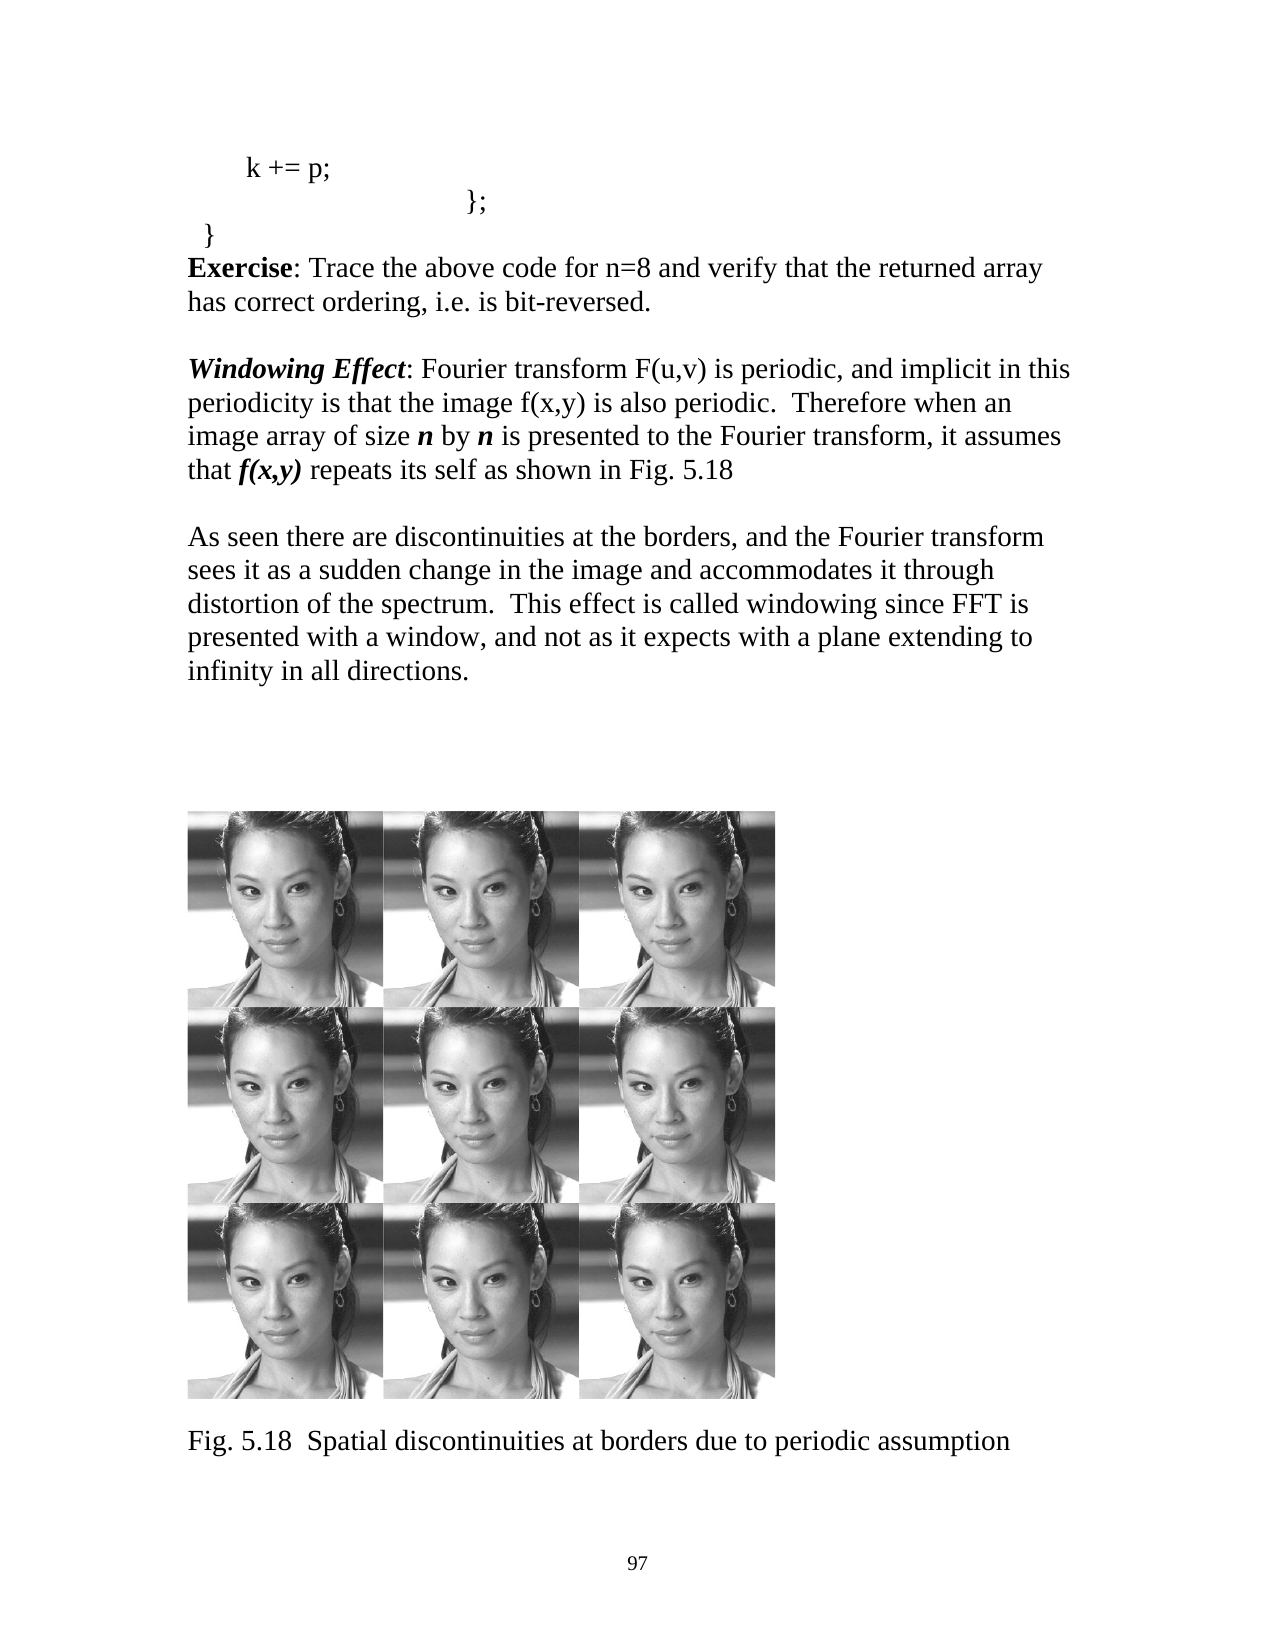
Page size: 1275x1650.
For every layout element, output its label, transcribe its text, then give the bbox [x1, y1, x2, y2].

text } [187, 217, 1087, 251]
text }; [187, 183, 1087, 217]
text k += p; [187, 150, 1087, 183]
text Windowing Effect: Fourier transform F(u,v) is periodic, and implicit in this periodicity is that the image f(x,y) is also periodic. Therefore when an image array of size n by n is presented to the Fourier transform, it assumes that f(x,y) repeats its self as shown in Fig. 5.18 [187, 351, 1087, 485]
text Exercise: Trace the above code for n=8 and verify that the returned array has correct ordering, i.e. is bit-reversed. [187, 251, 1087, 318]
text As seen there are discontinuities at the borders, and the Fourier transform sees it as a sudden change in the image and accommodates it through distortion of the spectrum. This effect is called windowing since FFT is presented with a window, and not as it expects with a plane extending to infinity in all directions. [187, 519, 1087, 687]
text Fig. 5.18 Spatial discontinuities at borders due to periodic assumption [187, 1423, 1087, 1456]
picture [187, 811, 775, 1399]
